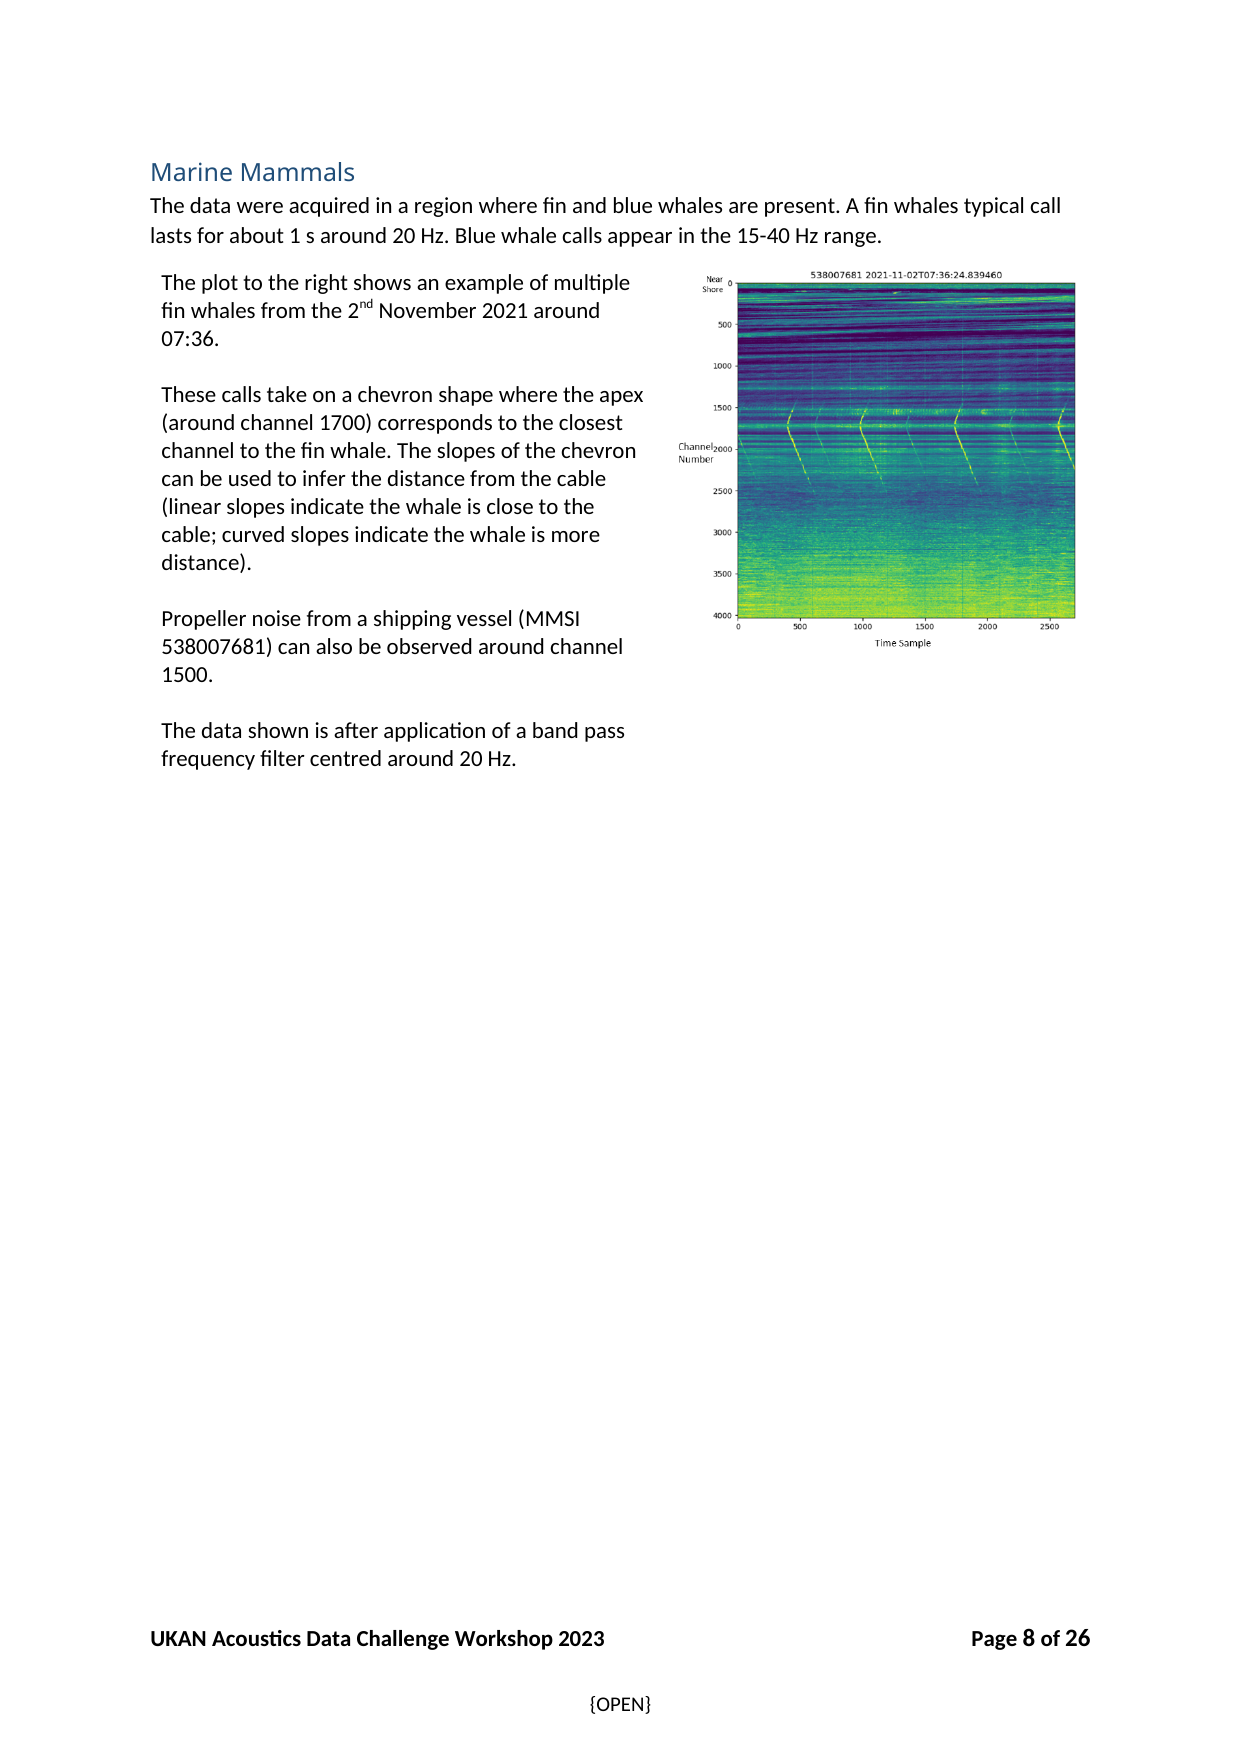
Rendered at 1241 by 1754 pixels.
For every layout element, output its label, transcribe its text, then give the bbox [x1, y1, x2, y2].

text The data were acquired in a region where fin and blue whales are present. A fin whales typical call lasts for about 1 s around 20 Hz. Blue whale calls appear in the 15-40 Hz range. [150, 191, 1090, 249]
table_header The plot to the right shows an example of multiple fin whales from the 2nd November 2021 around 07:36. These calls take on a chevron shape where the apex (around channel 1700) corresponds to the closest channel to the fin whale. The slopes of the chevron can be used to infer the distance from the cable (linear slopes indicate the whale is close to the cable; curved slopes indicate the whale is more distance). Propeller noise from a shipping vessel (MMSI 538007681) can also be observed around channel 1500. The data shown is after application of a band pass frequency filter centred around 20 Hz. [150, 268, 666, 772]
table_header [666, 268, 1089, 772]
picture [677, 268, 1077, 649]
subtitle Marine Mammals [150, 154, 1090, 188]
